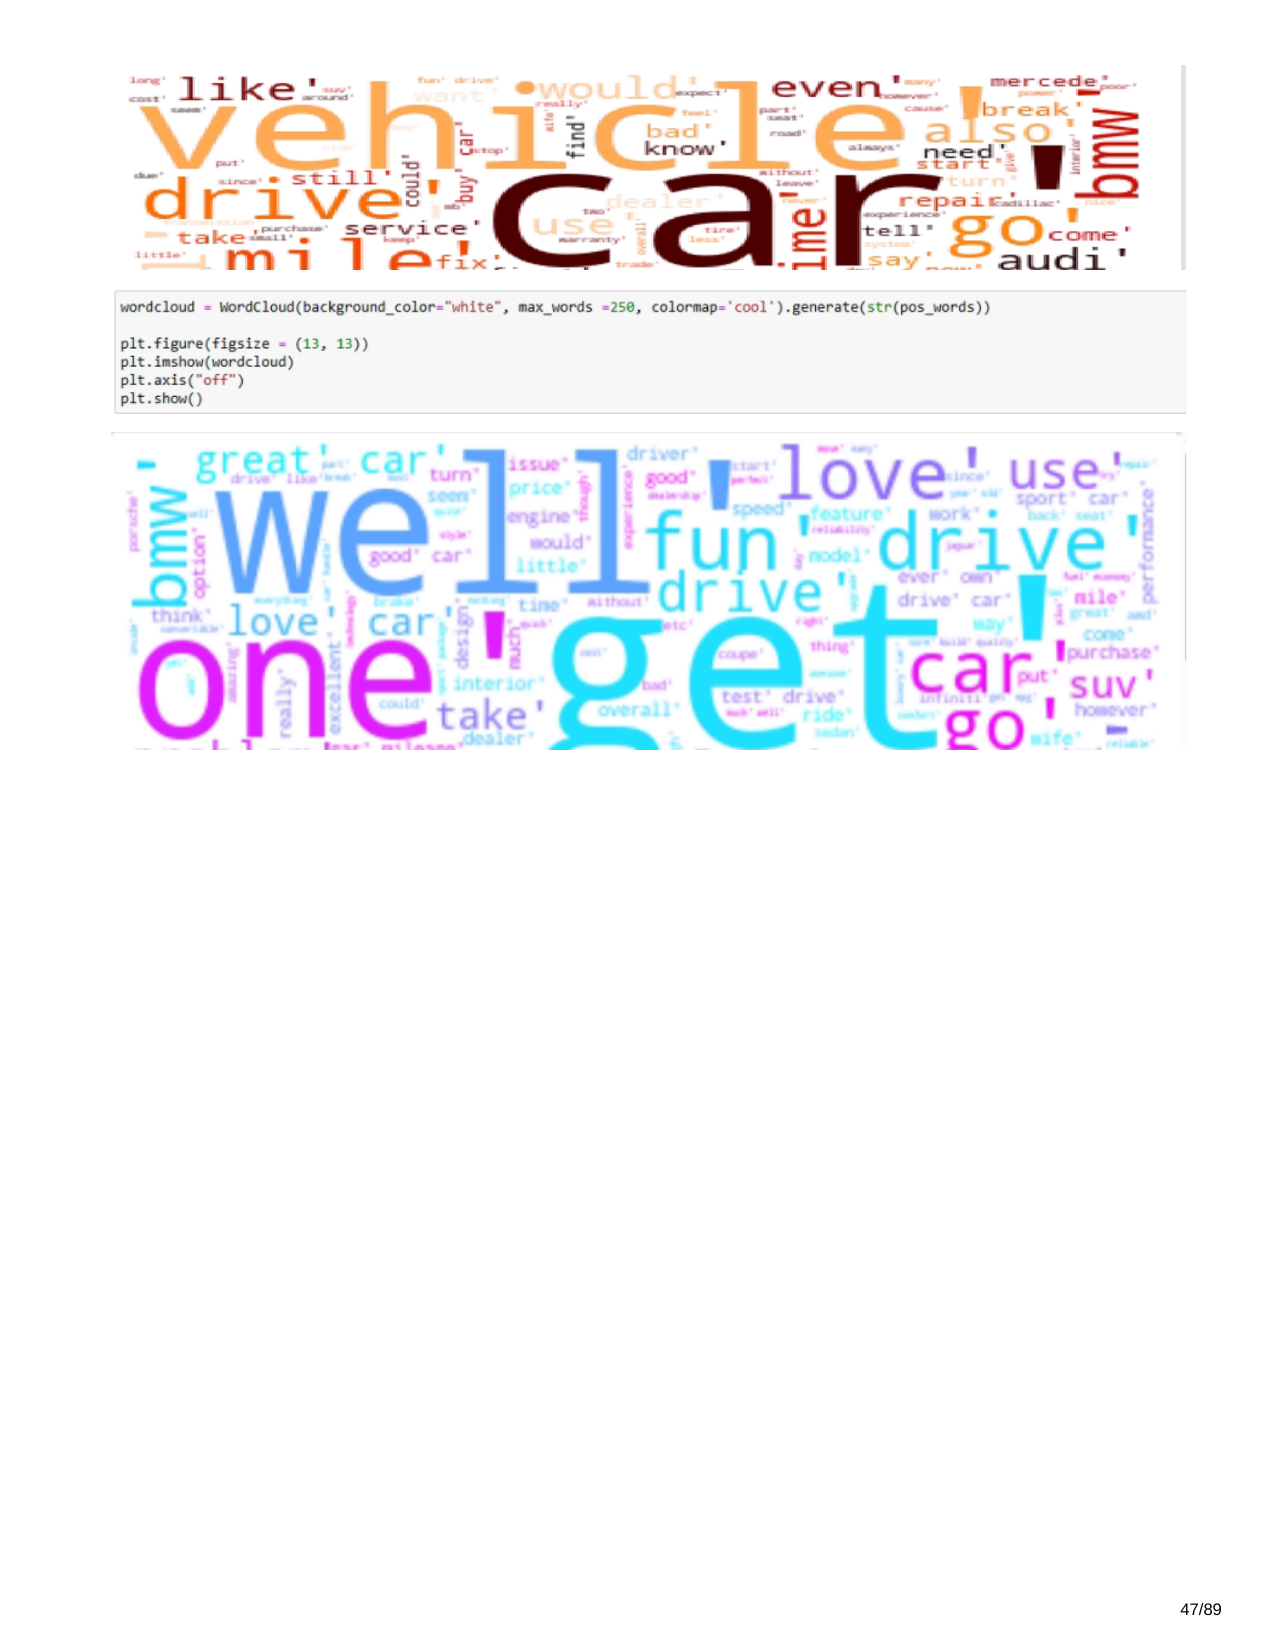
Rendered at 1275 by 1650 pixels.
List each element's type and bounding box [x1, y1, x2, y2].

picture [111, 432, 1187, 750]
picture [111, 288, 1187, 414]
picture [111, 65, 1187, 270]
